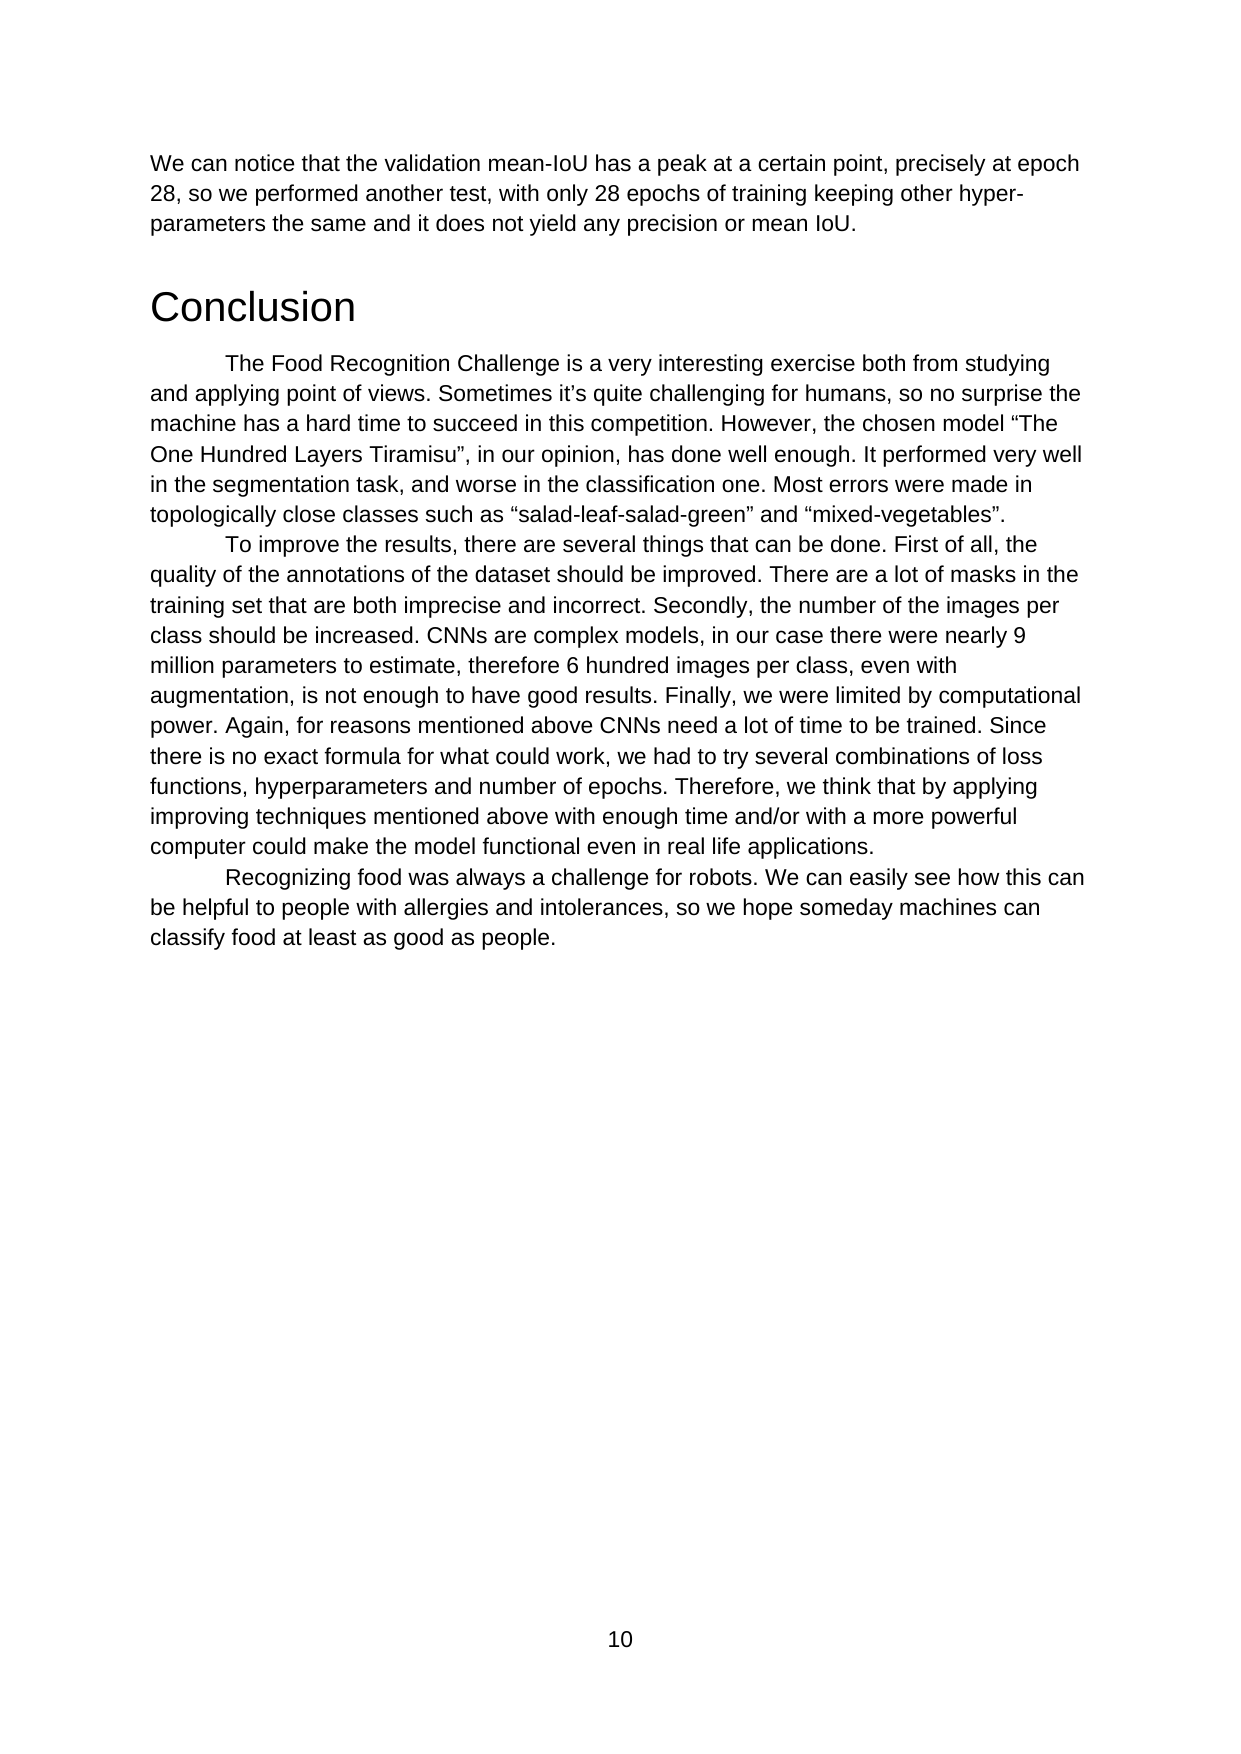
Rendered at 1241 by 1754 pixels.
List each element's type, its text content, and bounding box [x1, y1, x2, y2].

text The Food Recognition Challenge is a very interesting exercise both from studying and applying point of views. Sometimes it’s quite challenging for humans, so no surprise the machine has a hard time to succeed in this competition. However, the chosen model “The One Hundred Layers Tiramisu”, in our opinion, has done well enough. It performed very well in the segmentation task, and worse in the classification one. Most errors were made in topologically close classes such as “salad-leaf-salad-green” and “mixed-vegetables”. [150, 350, 1090, 527]
text To improve the results, there are several things that can be done. First of all, the quality of the annotations of the dataset should be improved. There are a lot of masks in the training set that are both imprecise and incorrect. Secondly, the number of the images per class should be increased. CNNs are complex models, in our case there were nearly 9 million parameters to estimate, therefore 6 hundred images per class, even with augmentation, is not enough to have good results. Finally, we were limited by computational power. Again, for reasons mentioned above CNNs need a lot of time to be trained. Since there is no exact formula for what could work, we had to try several combinations of loss functions, hyperparameters and number of epochs. Therefore, we think that by applying improving techniques mentioned above with enough time and/or with a more powerful computer could make the model functional even in real life applications. [150, 531, 1090, 859]
text We can notice that the validation mean-IoU has a peak at a certain point, precisely at epoch 28, so we performed another test, with only 28 epochs of training keeping other hyper-parameters the same and it does not yield any precision or mean IoU. [150, 150, 1090, 237]
subtitle Conclusion [150, 282, 1090, 330]
text Recognizing food was always a challenge for robots. We can easily see how this can be helpful to people with allergies and intolerances, so we hope someday machines can classify food at least as good as people. [150, 863, 1090, 950]
